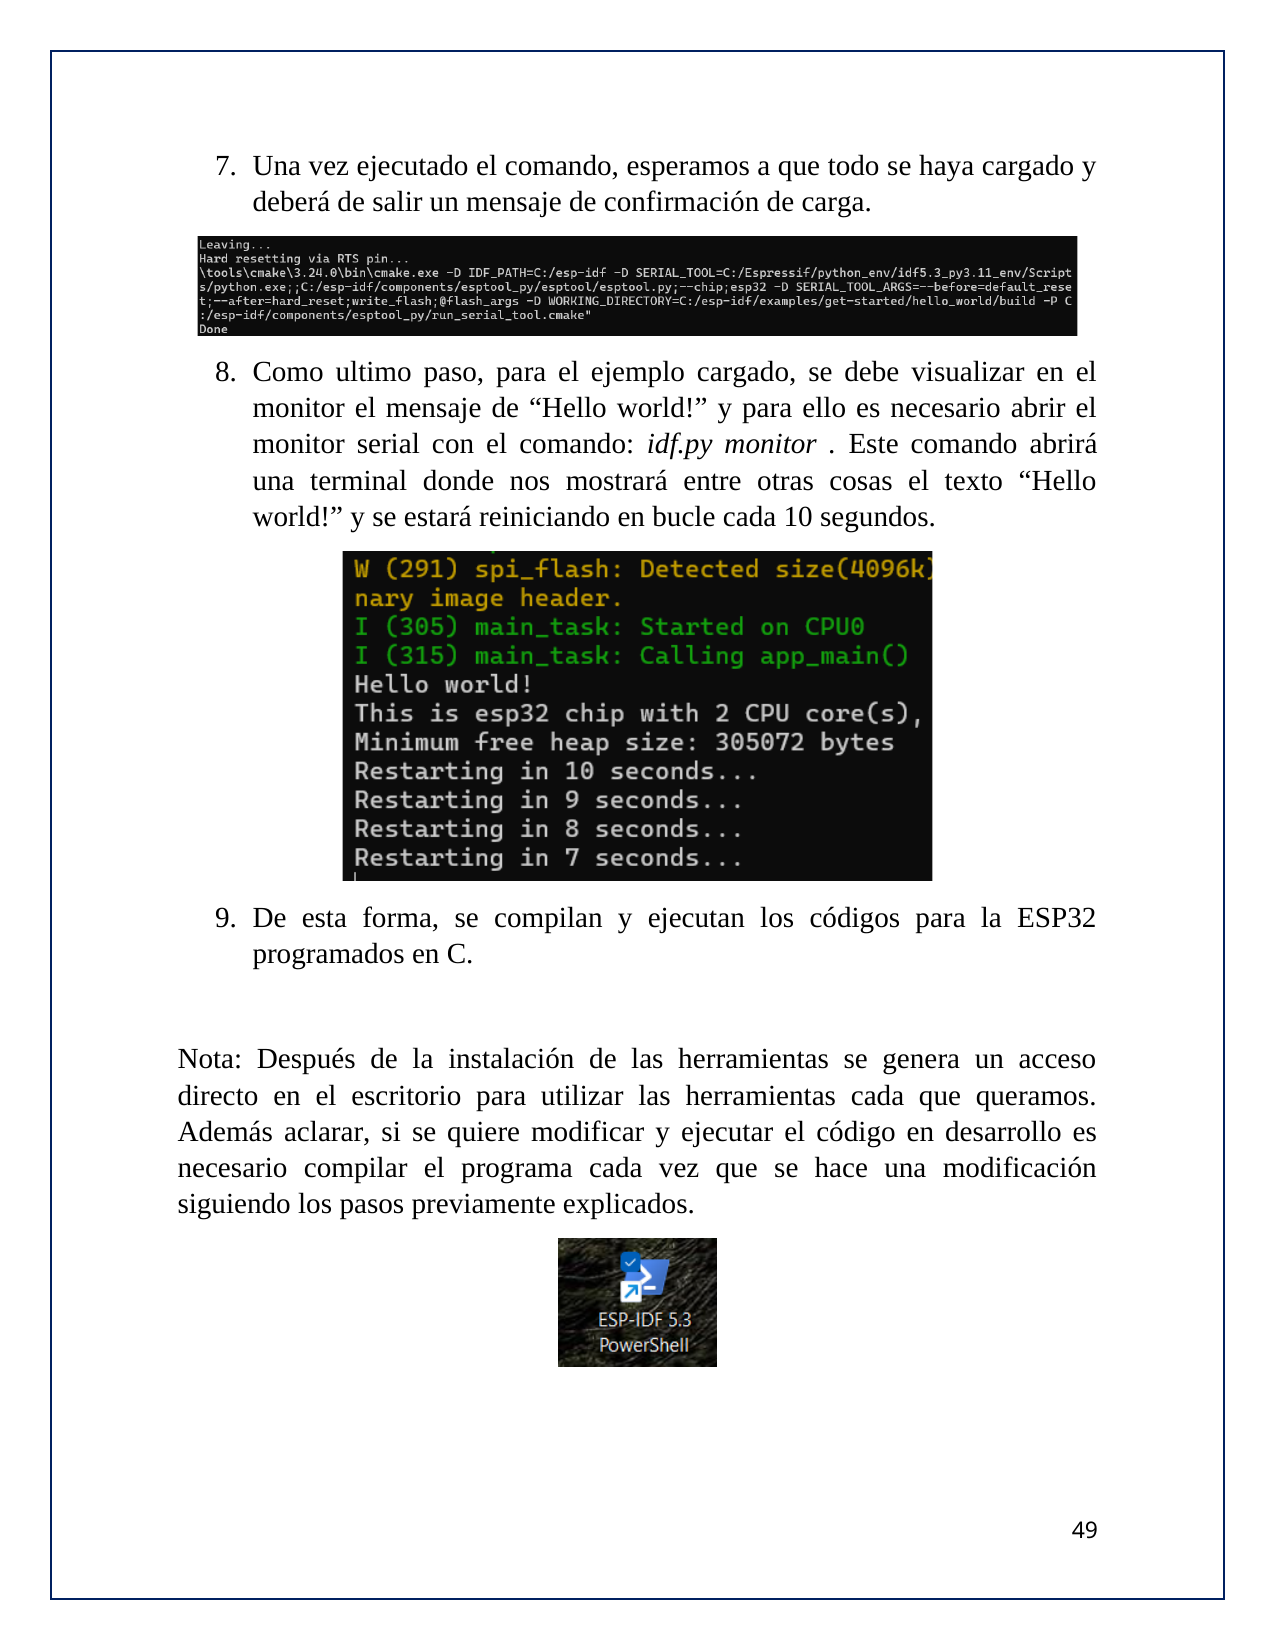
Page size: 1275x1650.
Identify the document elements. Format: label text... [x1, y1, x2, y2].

list Como ultimo paso, para el ejemplo cargado, se debe visualizar en el monitor el mensaje de “Hello world!” y para ello es necesario abrir el monitor serial con el comando: idf.py monitor . Este comando abrirá una terminal donde nos mostrará entre otras cosas el texto “Hello world!” y se estará reiniciando en bucle cada 10 segundos. [215, 354, 1098, 532]
picture [342, 551, 933, 881]
picture [558, 1238, 717, 1367]
text Nota: Después de la instalación de las herramientas se genera un acceso directo en el escritorio para utilizar las herramientas cada que queramos. Además aclarar, si se quiere modificar y ejecutar el código en desarrollo es necesario compilar el programa cada vez que se hace una modificación siguiendo los pasos previamente explicados. [177, 1041, 1098, 1219]
list Una vez ejecutado el comando, esperamos a que todo se haya cargado y deberá de salir un mensaje de confirmación de carga. [215, 148, 1098, 217]
list De esta forma, se compilan y ejecutan los códigos para la ESP32 programados en C. [215, 900, 1098, 969]
picture [197, 236, 1078, 336]
